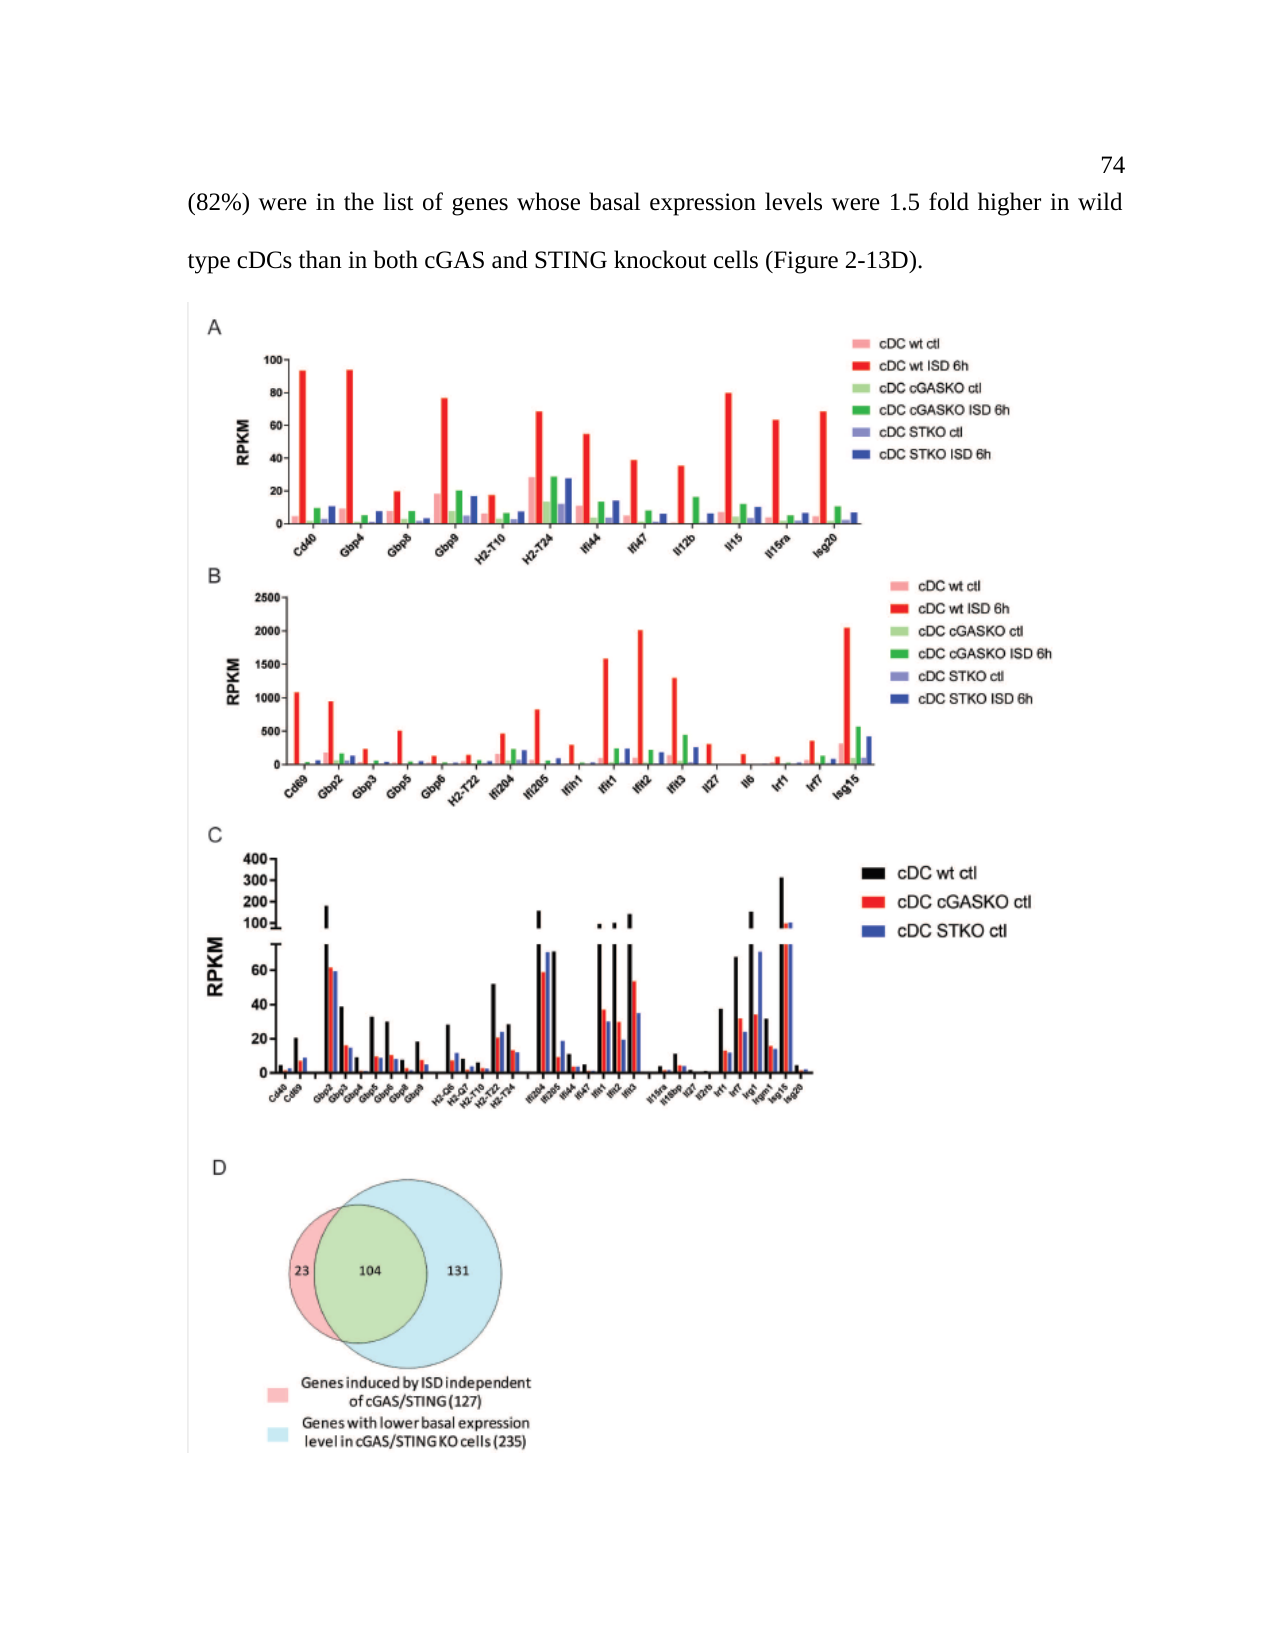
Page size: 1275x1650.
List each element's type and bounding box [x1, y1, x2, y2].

text [187, 187, 1125, 274]
picture [187, 302, 1053, 1453]
